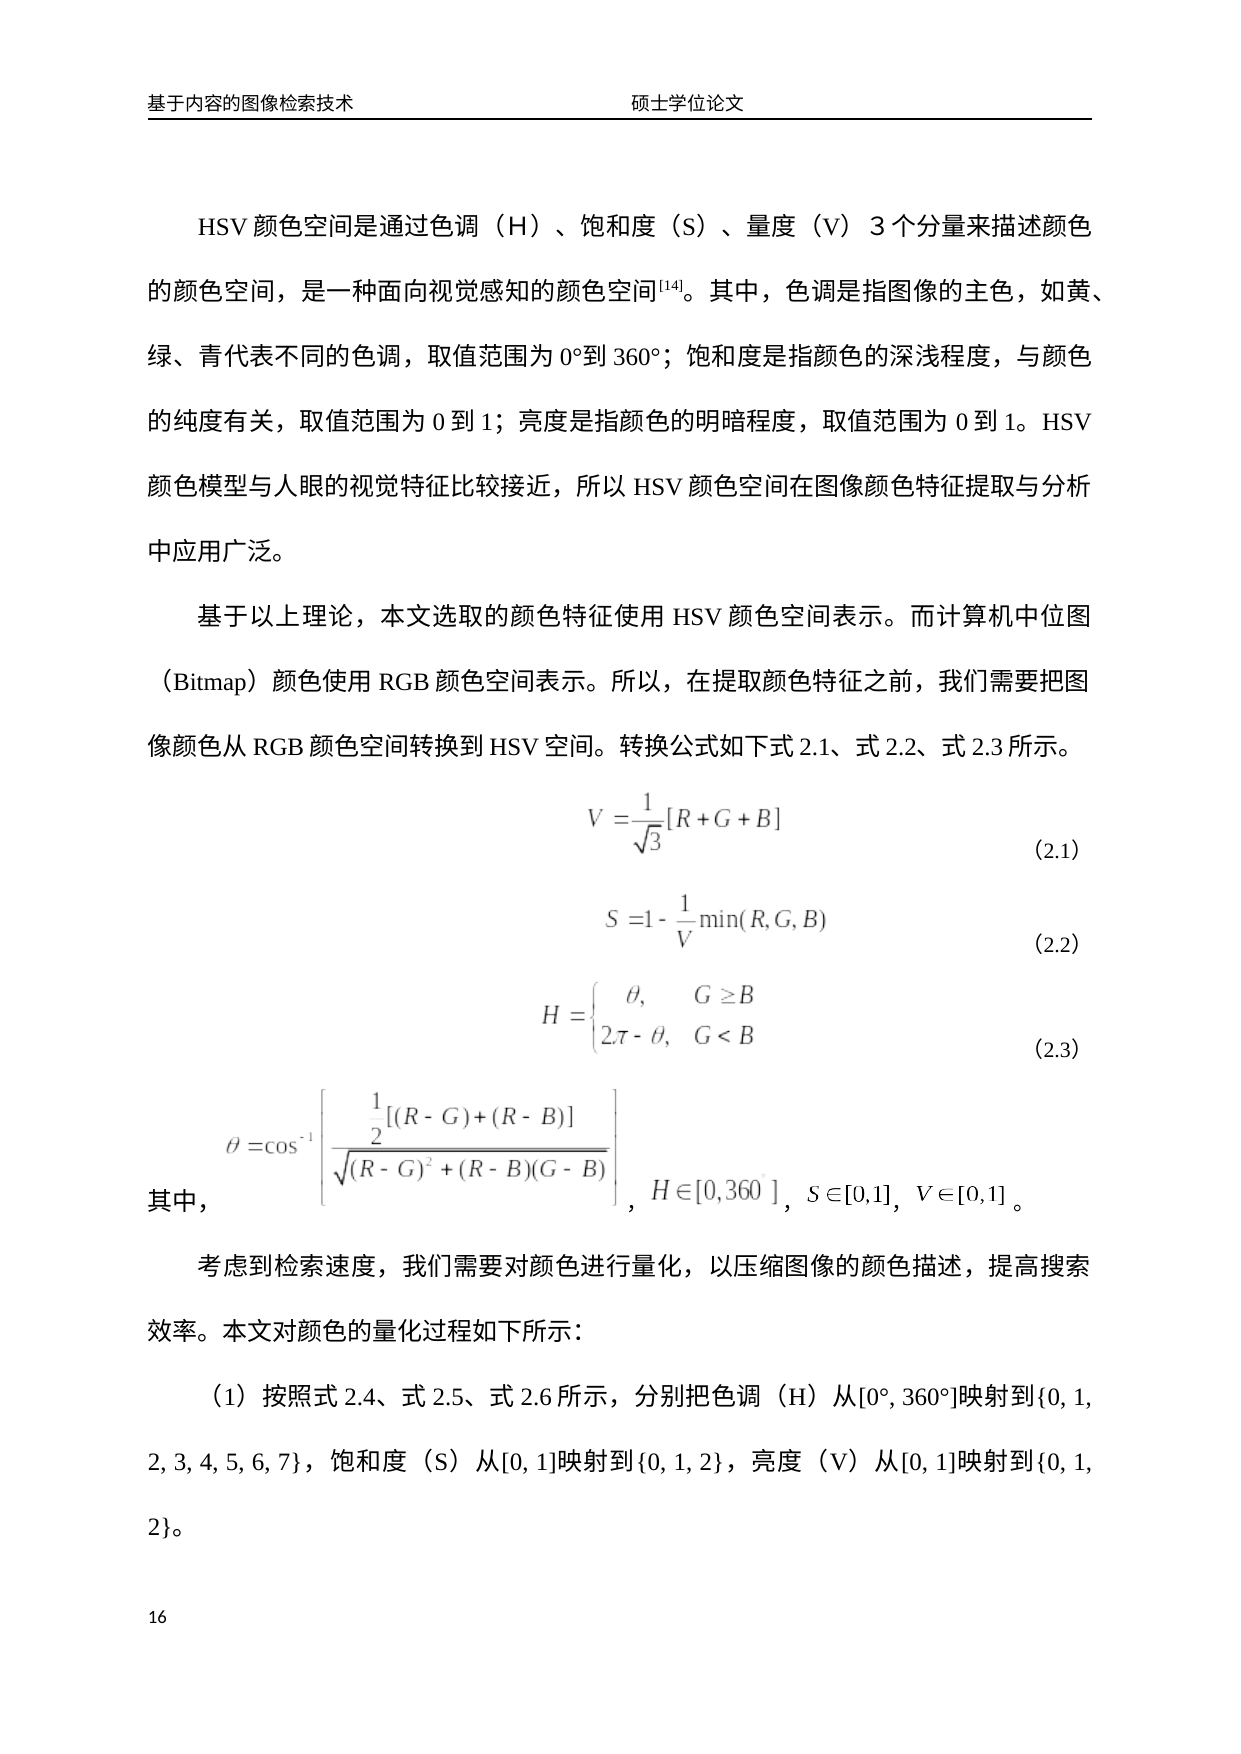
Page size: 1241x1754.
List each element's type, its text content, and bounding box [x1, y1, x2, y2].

text 其中，，，， 。 [148, 1070, 1092, 1232]
list HSV颜色空间是通过色调（Ｈ）、饱和度（S）、量度（V）３个分量来描述颜色的颜色空间，是一种面向视觉感知的颜色空间[14]。其中，色调是指图像的主色，如黄、绿、青代表不同的色调，取值范围为0°到360°；饱和度是指颜色的深浅程度，与颜色的纯度有关，取值范围为0到1；亮度是指颜色的明暗程度，取值范围为0到1。HSV颜色模型与人眼的视觉特征比较接近，所以HSV颜色空间在图像颜色特征提取与分析中应用广泛。 [148, 192, 1092, 582]
text （2.2） [148, 875, 1092, 972]
list 基于以上理论，本文选取的颜色特征使用HSV颜色空间表示。而计算机中位图（Bitmap）颜色使用RGB颜色空间表示。所以，在提取颜色特征之前，我们需要把图像颜色从RGB颜色空间转换到HSV空间。转换公式如下式2.1、式2.2、式2.3所示。 [148, 582, 1092, 777]
list 考虑到检索速度，我们需要对颜色进行量化，以压缩图像的颜色描述，提高搜索效率。本文对颜色的量化过程如下所示： [148, 1232, 1092, 1362]
text （2.1） [148, 777, 1092, 875]
text （2.3） [148, 972, 1092, 1070]
text （1）按照式2.4、式2.5、式2.6所示，分别把色调（H）从[0°, 360°]映射到{0, 1, 2, 3, 4, 5, 6, 7}，饱和度（S）从[0, 1]映射到{0, 1, 2}，亮度（V）从[0, 1]映射到{0, 1, 2}。 [148, 1362, 1092, 1557]
